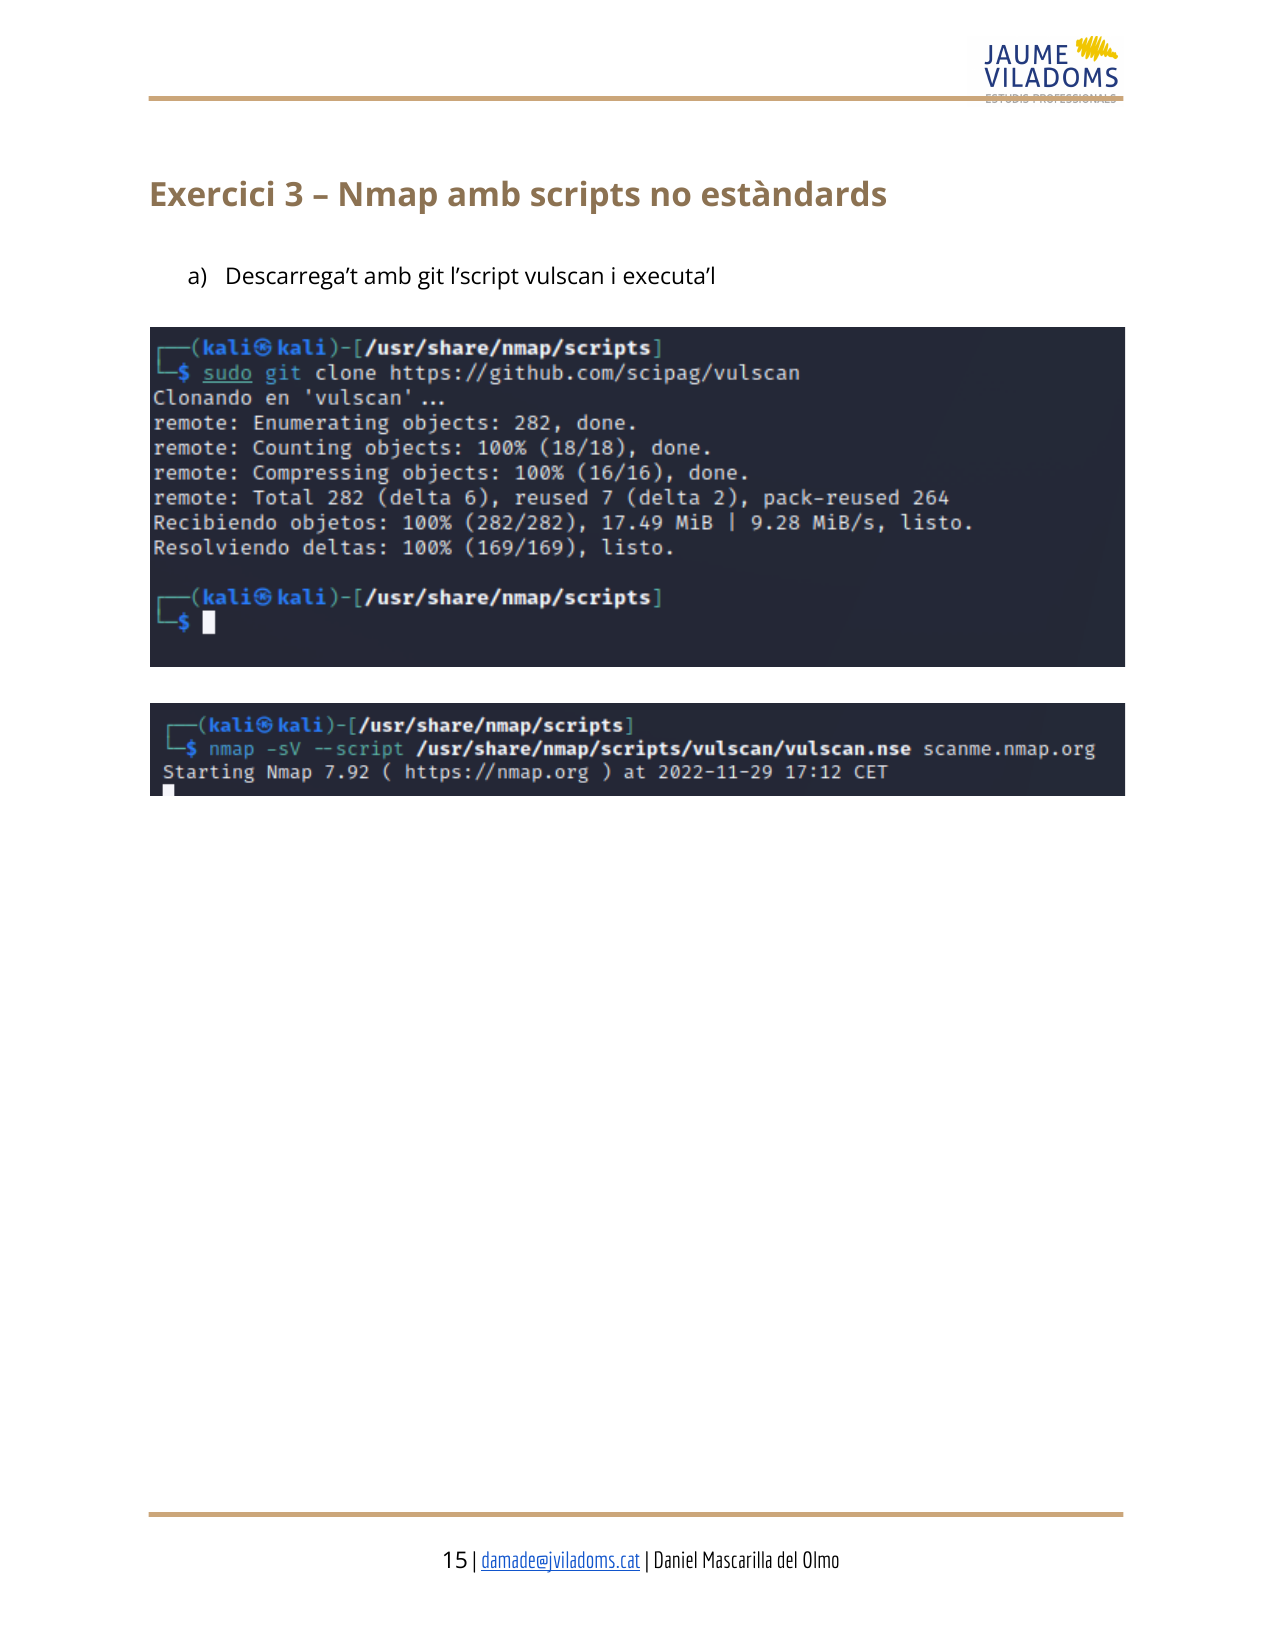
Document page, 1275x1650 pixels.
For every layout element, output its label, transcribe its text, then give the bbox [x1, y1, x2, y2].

subtitle Exercici 3 – Nmap amb scripts no estàndards [148, 171, 1125, 216]
picture [150, 703, 1125, 796]
picture [148, 1512, 1124, 1517]
picture [150, 327, 1125, 667]
picture [148, 36, 1125, 107]
list Descarrega’t amb git l’script vulscan i executa’l [187, 260, 1125, 291]
